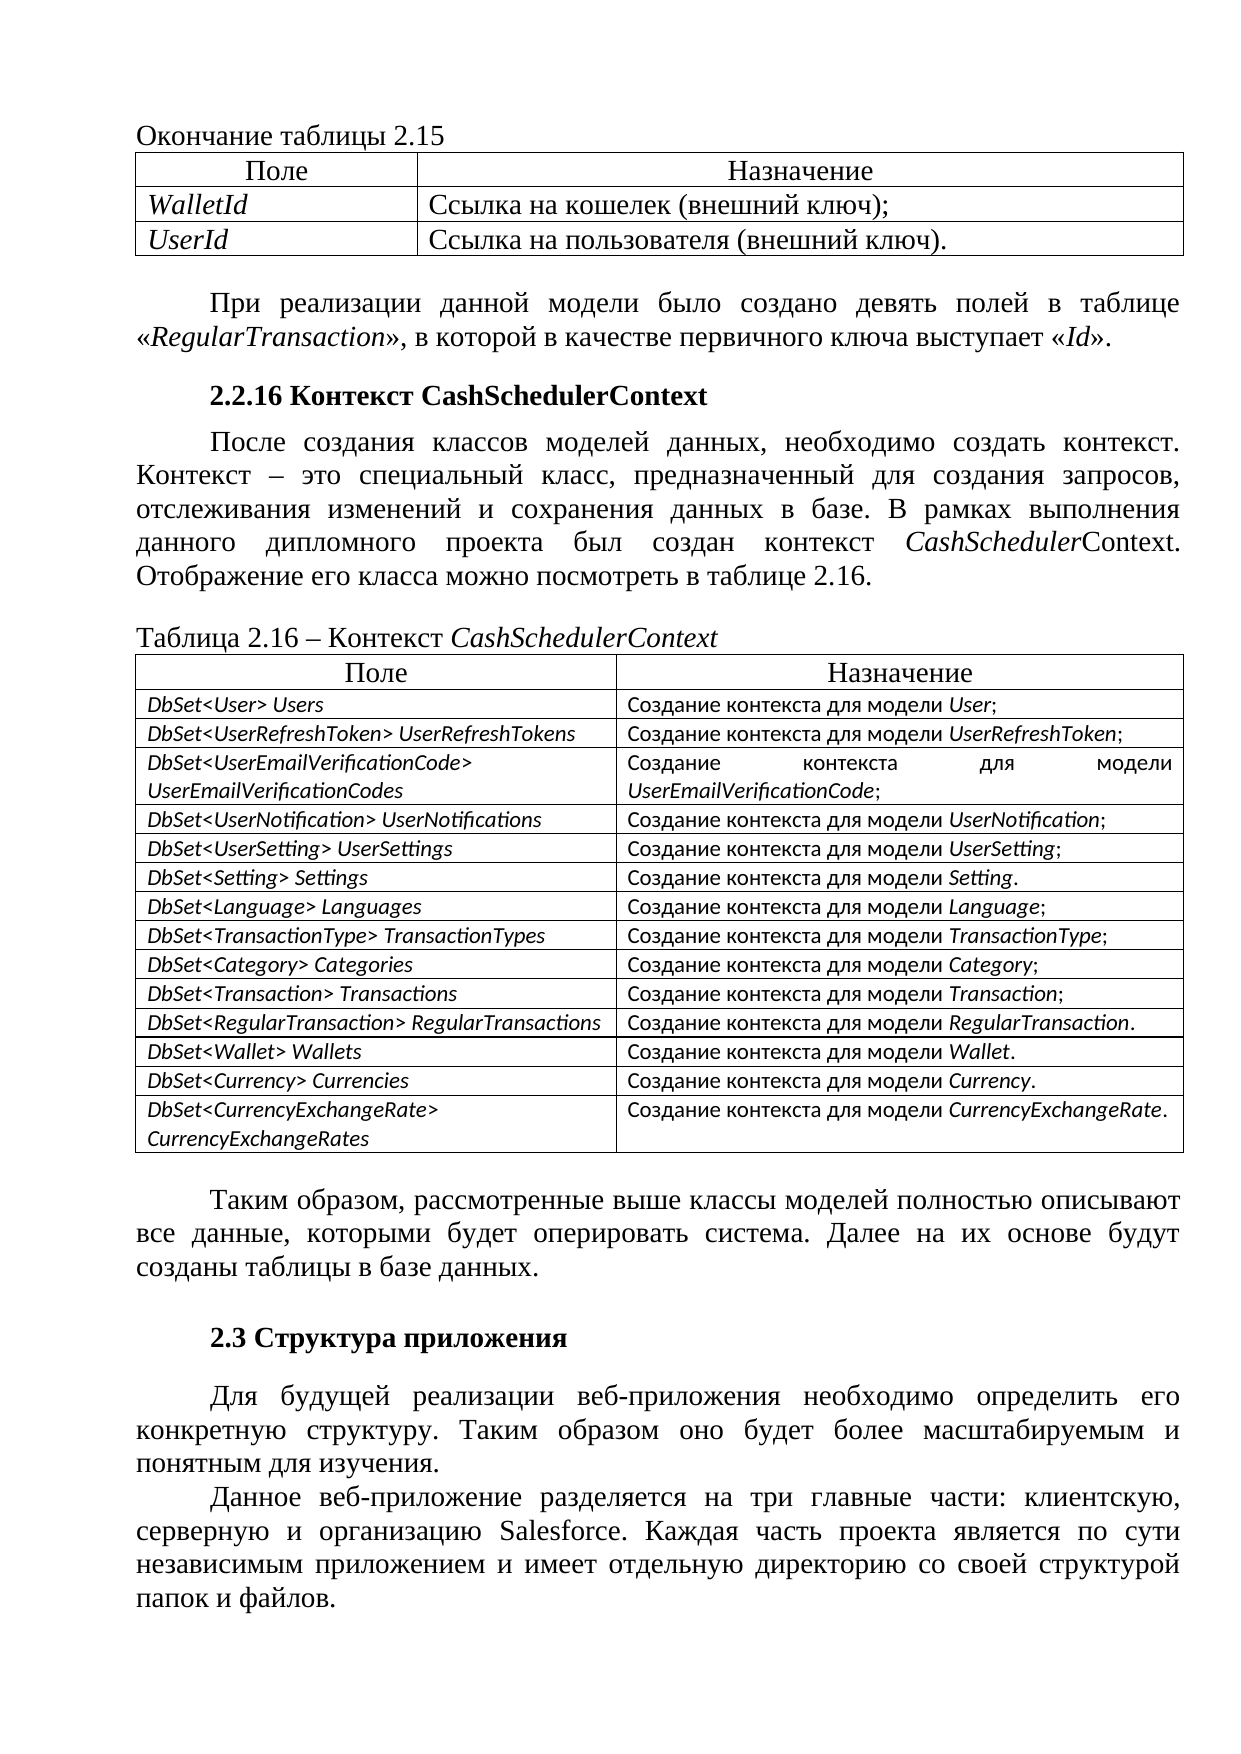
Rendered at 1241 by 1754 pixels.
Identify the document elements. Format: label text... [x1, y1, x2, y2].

text После создания классов моделей данных, необходимо создать контекст. Контекст – это специальный класс, предназначенный для создания запросов, отслеживания изменений и сохранения данных в базе. В рамках выполнения данного дипломного проекта был создан контекст CashSchedulerContext. Отображение его класса можно посмотреть в таблице 2.16. [136, 424, 1181, 591]
table_cell Создание контекста для модели Category; [617, 950, 1183, 978]
table_cell Создание контекста для модели RegularTransaction. [617, 1009, 1183, 1036]
table_header Назначение [418, 153, 1183, 186]
subtitle Структура приложения [136, 1320, 1181, 1353]
table_cell DbSet<UserNotification> UserNotifications [136, 805, 616, 833]
table_cell Создание контекста для модели UserEmailVerificationCode; [617, 748, 1183, 804]
table_cell Создание контекста для модели Wallet. [617, 1038, 1183, 1066]
table_cell WalletId [136, 187, 417, 221]
table_cell DbSet<Setting> Settings [136, 863, 616, 891]
table_cell DbSet<CurrencyExchangeRate> CurrencyExchangeRates [136, 1096, 616, 1152]
table_cell Создание контекста для модели Setting. [617, 863, 1183, 891]
table_cell Ссылка на пользователя (внешний ключ). [418, 222, 1183, 255]
table_cell Создание контекста для модели UserNotification; [617, 805, 1183, 833]
table_header Поле [136, 655, 616, 689]
table_cell DbSet<TransactionType> TransactionTypes [136, 921, 616, 949]
table_cell Ссылка на кошелек (внешний ключ); [418, 187, 1183, 221]
table_cell Создание контекста для модели UserSetting; [617, 834, 1183, 862]
table_cell DbSet<User> Users [136, 690, 616, 718]
text Таким образом, рассмотренные выше классы моделей полностью описывают все данные, которыми будет оперировать система. Далее на их основе будут созданы таблицы в базе данных. [136, 1182, 1181, 1282]
table_header Назначение [617, 655, 1183, 689]
text Данное веб-приложение разделяется на три главные части: клиентскую, серверную и организацию Salesforce. Каждая часть проекта является по сути независимым приложением и имеет отдельную директорию со своей структурой папок и файлов. [136, 1479, 1181, 1613]
table_cell DbSet<UserEmailVerificationCode> UserEmailVerificationCodes [136, 748, 616, 804]
table_cell Создание контекста для модели User; [617, 690, 1183, 718]
table_cell Создание контекста для модели Language; [617, 892, 1183, 920]
table_cell Создание контекста для модели TransactionType; [617, 921, 1183, 949]
table_header Поле [136, 153, 417, 186]
table_cell DbSet<RegularTransaction> RegularTransactions [136, 1009, 616, 1036]
table_cell DbSet<UserSetting> UserSettings [136, 834, 616, 862]
text При реализации данной модели было создано девять полей в таблице «RegularTransaction», в которой в качестве первичного ключа выступает «Id». [136, 286, 1181, 353]
text Таблица 2.16 – Контекст CashSchedulerContext [136, 621, 1181, 654]
text Окончание таблицы 2.15 [136, 118, 1181, 152]
table_cell Создание контекста для модели UserRefreshToken; [617, 719, 1183, 747]
table_cell DbSet<Category> Categories [136, 950, 616, 978]
table_cell DbSet<Currency> Currencies [136, 1067, 616, 1094]
table_cell DbSet<Wallet> Wallets [136, 1038, 616, 1066]
text Для будущей реализации веб-приложения необходимо определить его конкретную структуру. Таким образом оно будет более масштабируемым и понятным для изучения. [136, 1378, 1181, 1479]
table_cell Создание контекста для модели CurrencyExchangeRate. [617, 1096, 1183, 1152]
table_cell DbSet<Language> Languages [136, 892, 616, 920]
table_cell DbSet<UserRefreshToken> UserRefreshTokens [136, 719, 616, 747]
table_cell Создание контекста для модели Currency. [617, 1067, 1183, 1094]
table_cell Создание контекста для модели Transaction; [617, 979, 1183, 1007]
subtitle Контекст CashSchedulerContext [136, 378, 1181, 411]
table_cell DbSet<Transaction> Transactions [136, 979, 616, 1007]
table_cell UserId [136, 222, 417, 255]
